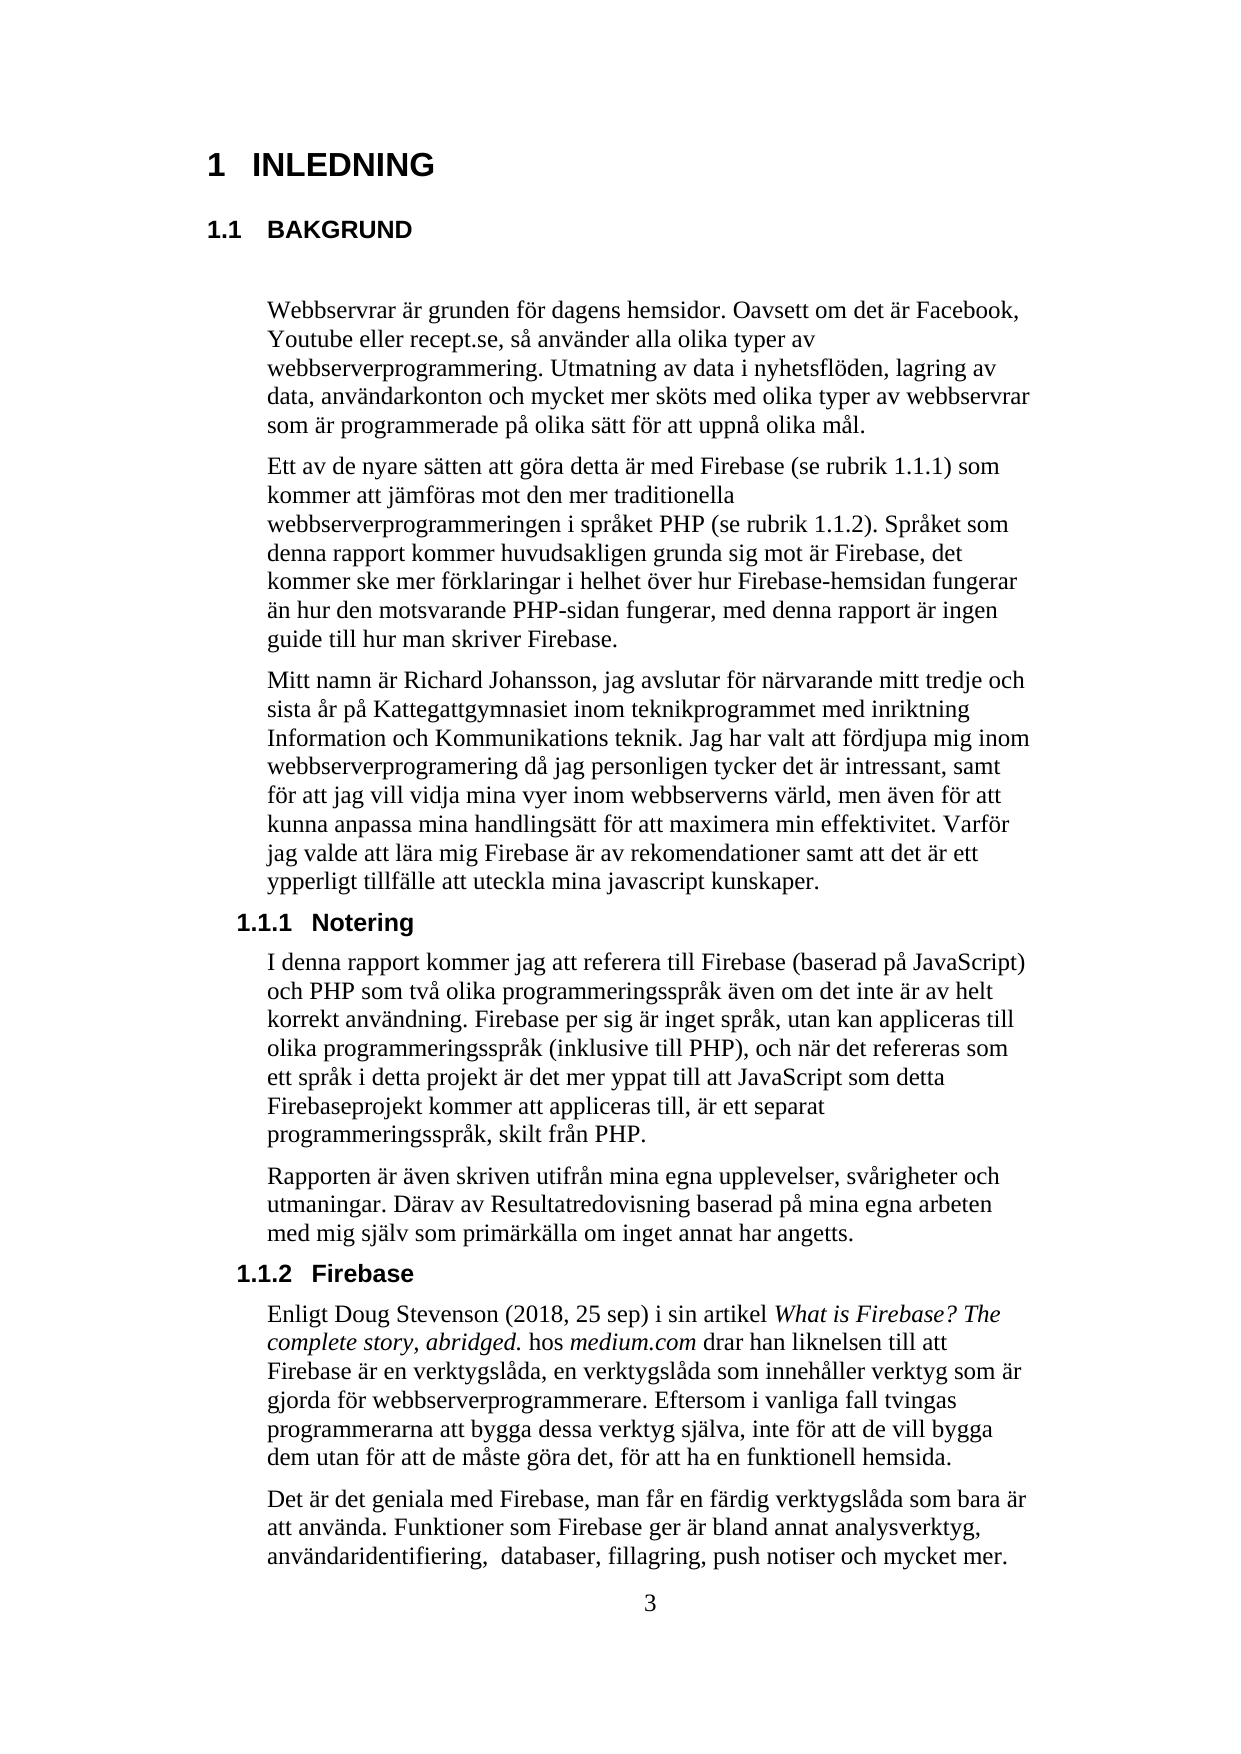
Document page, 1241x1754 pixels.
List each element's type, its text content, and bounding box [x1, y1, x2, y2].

text Mitt namn är Richard Johansson, jag avslutar för närvarande mitt tredje och sista år på Kattegattgymnasiet inom teknikprogrammet med inriktning Information och Kommunikations teknik. Jag har valt att fördjupa mig inom webbserverprogramering då jag personligen tycker det är intressant, samt för att jag vill vidja mina vyer inom webbserverns värld, men även för att kunna anpassa mina handlingsätt för att maximera min effektivitet. Varför jag valde att lära mig Firebase är av rekomendationer samt att det är ett ypperligt tillfälle att uteckla mina javascript kunskaper. [267, 665, 1033, 895]
subtitle INLEDNING [207, 146, 1033, 184]
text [267, 1484, 1033, 1570]
text Rapporten är även skriven utifrån mina egna upplevelser, svårigheter och utmaningar. Därav av Resultatredovisning baserad på mina egna arbeten med mig själv som primärkälla om inget annat har angetts. [267, 1161, 1033, 1247]
text Webbservrar är grunden för dagens hemsidor. Oavsett om det är Facebook, Youtube eller recept.se, så använder alla olika typer av webbserverprogrammering. Utmatning av data i nyhetsflöden, lagring av data, användarkonton och mycket mer sköts med olika typer av webbservrar som är programmerade på olika sätt för att uppnå olika mål. [267, 295, 1033, 439]
subtitle BAKGRUND [207, 215, 1033, 243]
text I denna rapport kommer jag att referera till Firebase (baserad på JavaScript) och PHP som två olika programmeringsspråk även om det inte är av helt korrekt användning. Firebase per sig är inget språk, utan kan appliceras till olika programmeringsspråk (inklusive till PHP), och när det refereras som ett språk i detta projekt är det mer yppat till att JavaScript som detta Firebaseprojekt kommer att appliceras till, är ett separat programmeringsspråk, skilt från PHP. [267, 947, 1033, 1148]
subtitle Firebase [236, 1259, 1033, 1288]
subtitle Notering [236, 908, 1033, 936]
text Ett av de nyare sätten att göra detta är med Firebase (se rubrik 1.1.1) som kommer att jämföras mot den mer traditionella webbserverprogrammeringen i språket PHP (se rubrik 1.1.2). Språket som denna rapport kommer huvudsakligen grunda sig mot är Firebase, det kommer ske mer förklaringar i helhet över hur Firebase-hemsidan fungerar än hur den motsvarande PHP-sidan fungerar, med denna rapport är ingen guide till hur man skriver Firebase. [267, 451, 1033, 653]
text Enligt Doug Stevenson (2018, 25 sep) i sin artikel What is Firebase? The complete story, abridged. hos medium.com drar han liknelsen till att Firebase är en verktygslåda, en verktygslåda som innehåller verktyg som är gjorda för webbserverprogrammerare. Eftersom i vanliga fall tvingas programmerarna att bygga dessa verktyg själva, inte för att de vill bygga dem utan för att de måste göra det, för att ha en funktionell hemsida. [267, 1299, 1033, 1471]
